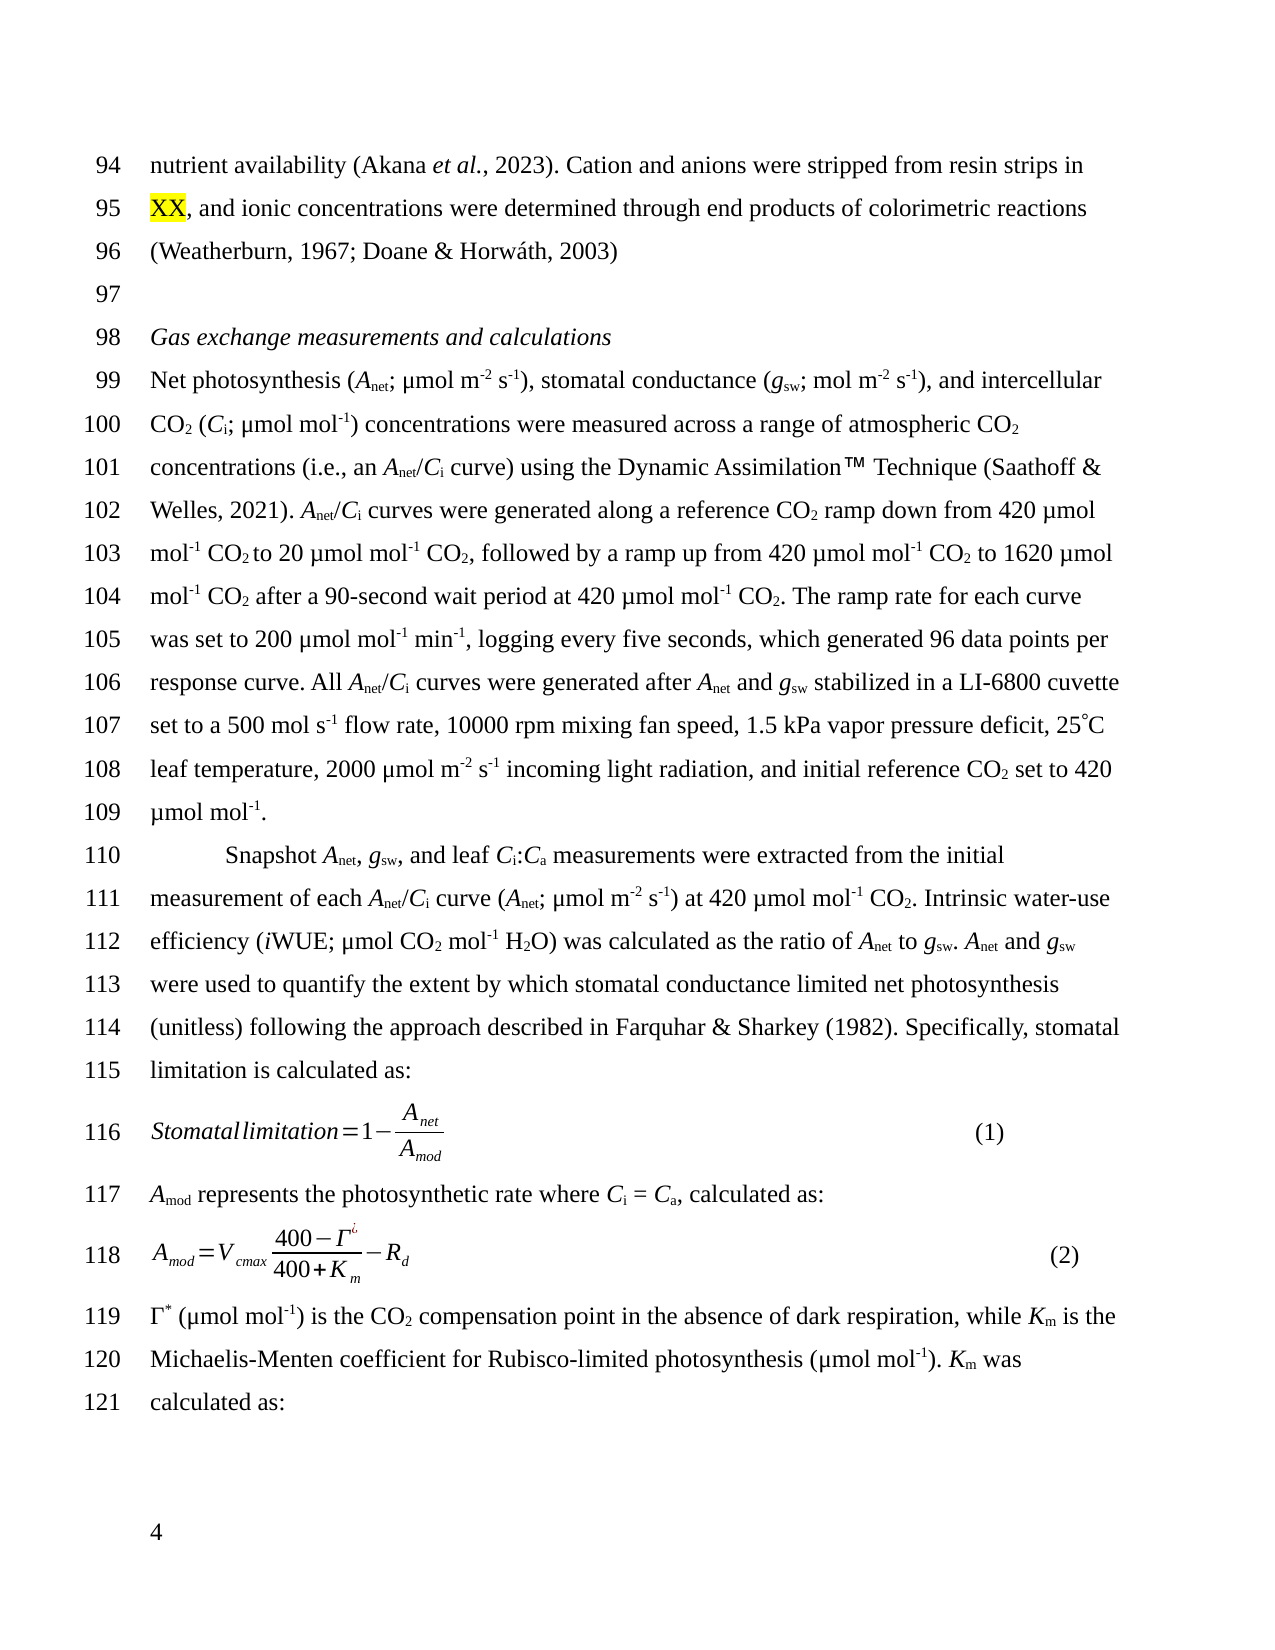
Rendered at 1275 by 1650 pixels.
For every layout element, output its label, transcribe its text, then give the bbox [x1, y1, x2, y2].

text Gas exchange measurements and calculations [150, 322, 1125, 351]
text Net photosynthesis (Anet; μmol m-2 s-1), stomatal conductance (gsw; mol m-2 s-1), and intercellular CO2 (Ci; μmol mol-1) concentrations were measured across a range of atmospheric CO2 concentrations (i.e., an Anet/Ci curve) using the Dynamic Assimilation Technique . Anet/Ci curves were generated along a reference CO2 ramp down from 420 µmol mol-1 CO2 to 20 µmol mol-1 CO2, followed by a ramp up from 420 µmol mol-1 CO2 to 1620 µmol mol-1 CO2 after a 90-second wait period at 420 µmol mol-1 CO2. The ramp rate for each curve was set to 200 μmol mol-1 min-1, logging every five seconds, which generated 96 data points per response curve. All Anet/Ci curves were generated after Anet and gsw stabilized in a LI-6800 cuvette set to a 500 mol s-1 flow rate, 10000 rpm mixing fan speed, 1.5 kPa vapor pressure deficit, 25C leaf temperature, 2000 μmol m-2 s-1 incoming light radiation, and initial reference CO2 set to 420 µmol mol-1. [150, 366, 1125, 826]
text (1) [150, 1099, 1125, 1165]
text Γ* (μmol mol-1) is the CO2 compensation point in the absence of dark respiration, while Km is the Michaelis-Menten coefficient for Rubisco-limited photosynthesis (μmol mol-1). Km was calculated as: [150, 1301, 1125, 1416]
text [150, 150, 1125, 265]
text (2) [150, 1223, 1125, 1286]
text Snapshot Anet, gsw, and leaf Ci:Ca measurements were extracted from the initial measurement of each Anet/Ci curve (Anet; μmol m-2 s-1) at 420 µmol mol-1 CO2. Intrinsic water-use efficiency (iWUE; μmol CO2 mol-1 H2O) was calculated as the ratio of Anet to gsw. Anet and gsw were used to quantify the extent by which stomatal conductance limited net photosynthesis (unitless) following the approach described in . Specifically, stomatal limitation is calculated as: [150, 840, 1125, 1084]
text Amod represents the photosynthetic rate where Ci = Ca, calculated as: [150, 1179, 1125, 1208]
